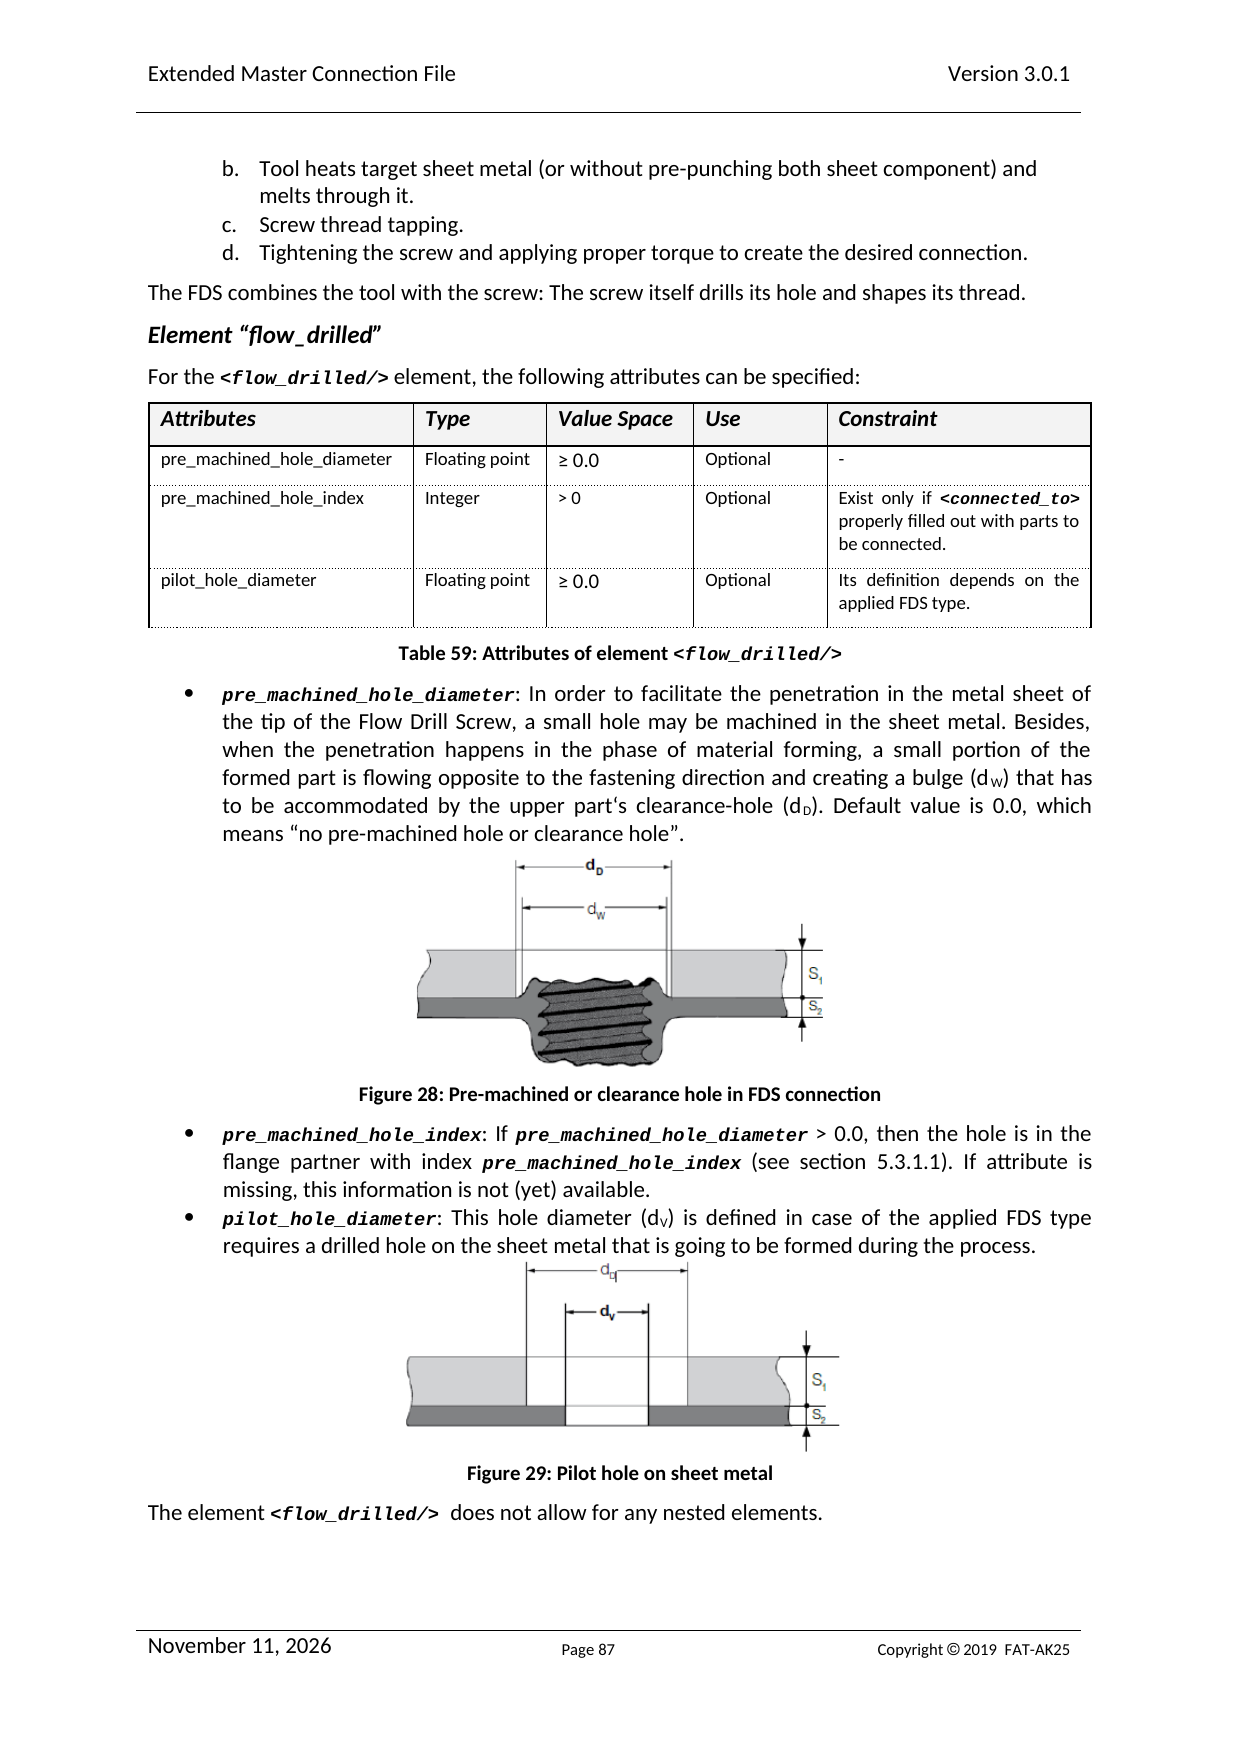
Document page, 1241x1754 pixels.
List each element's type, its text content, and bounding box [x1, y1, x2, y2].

list Tool heats target sheet metal (or without pre-punching both sheet component) and melts through it. [222, 154, 1092, 210]
list Screw thread tapping. [222, 210, 1092, 238]
text Figure 29: Pilot hole on sheet metal [148, 1460, 1092, 1486]
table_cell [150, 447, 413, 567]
text For the <flow_drilled/> element, the following attributes can be specified: [148, 362, 1092, 390]
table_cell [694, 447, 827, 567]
text The element <flow_drilled/> does not allow for any nested elements. [148, 1498, 1092, 1526]
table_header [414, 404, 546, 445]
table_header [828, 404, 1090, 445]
text The FDS combines the tool with the screw: The screw itself drills its hole and shapes its thread. [148, 278, 1092, 306]
text Table 59: Attributes of element <flow_drilled/> [148, 640, 1092, 666]
subtitle Element “flow_drilled” [148, 319, 1092, 349]
text Figure 28: Pre-machined or clearance hole in FDS connection [148, 1081, 1092, 1106]
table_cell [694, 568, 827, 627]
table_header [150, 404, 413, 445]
list pre_machined_hole_index: If pre_machined_hole_diameter > 0.0, then the hole is in the flange partner with index pre_machined_hole_index (see section 5.3.1.1). If attribute is missing, this information is not (yet) available. [185, 1119, 1092, 1203]
list Tightening the screw and applying proper torque to create the desired connection. [222, 238, 1092, 266]
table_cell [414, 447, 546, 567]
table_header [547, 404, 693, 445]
picture [395, 1258, 845, 1461]
list pre_machined_hole_diameter: In order to facilitate the penetration in the metal sheet of the tip of the Flow Drill Screw, a small hole may be machined in the sheet metal. Besides, when the penetration happens in the phase of material forming, a small portion of the formed part is flowing opposite to the fastening direction and creating a bulge (dW) that has to be accommodated by the upper part‘s clearance-hole (dD). Default value is 0.0, which means “no pre-machined hole or clearance hole”. [185, 679, 1092, 847]
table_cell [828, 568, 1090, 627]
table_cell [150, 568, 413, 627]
picture [403, 846, 837, 1081]
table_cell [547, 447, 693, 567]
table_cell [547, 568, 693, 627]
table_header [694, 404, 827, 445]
list pilot_hole_diameter: This hole diameter (dV) is defined in case of the applied FDS type requires a drilled hole on the sheet metal that is going to be formed during the process. [185, 1203, 1092, 1259]
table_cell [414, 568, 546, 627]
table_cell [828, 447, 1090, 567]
